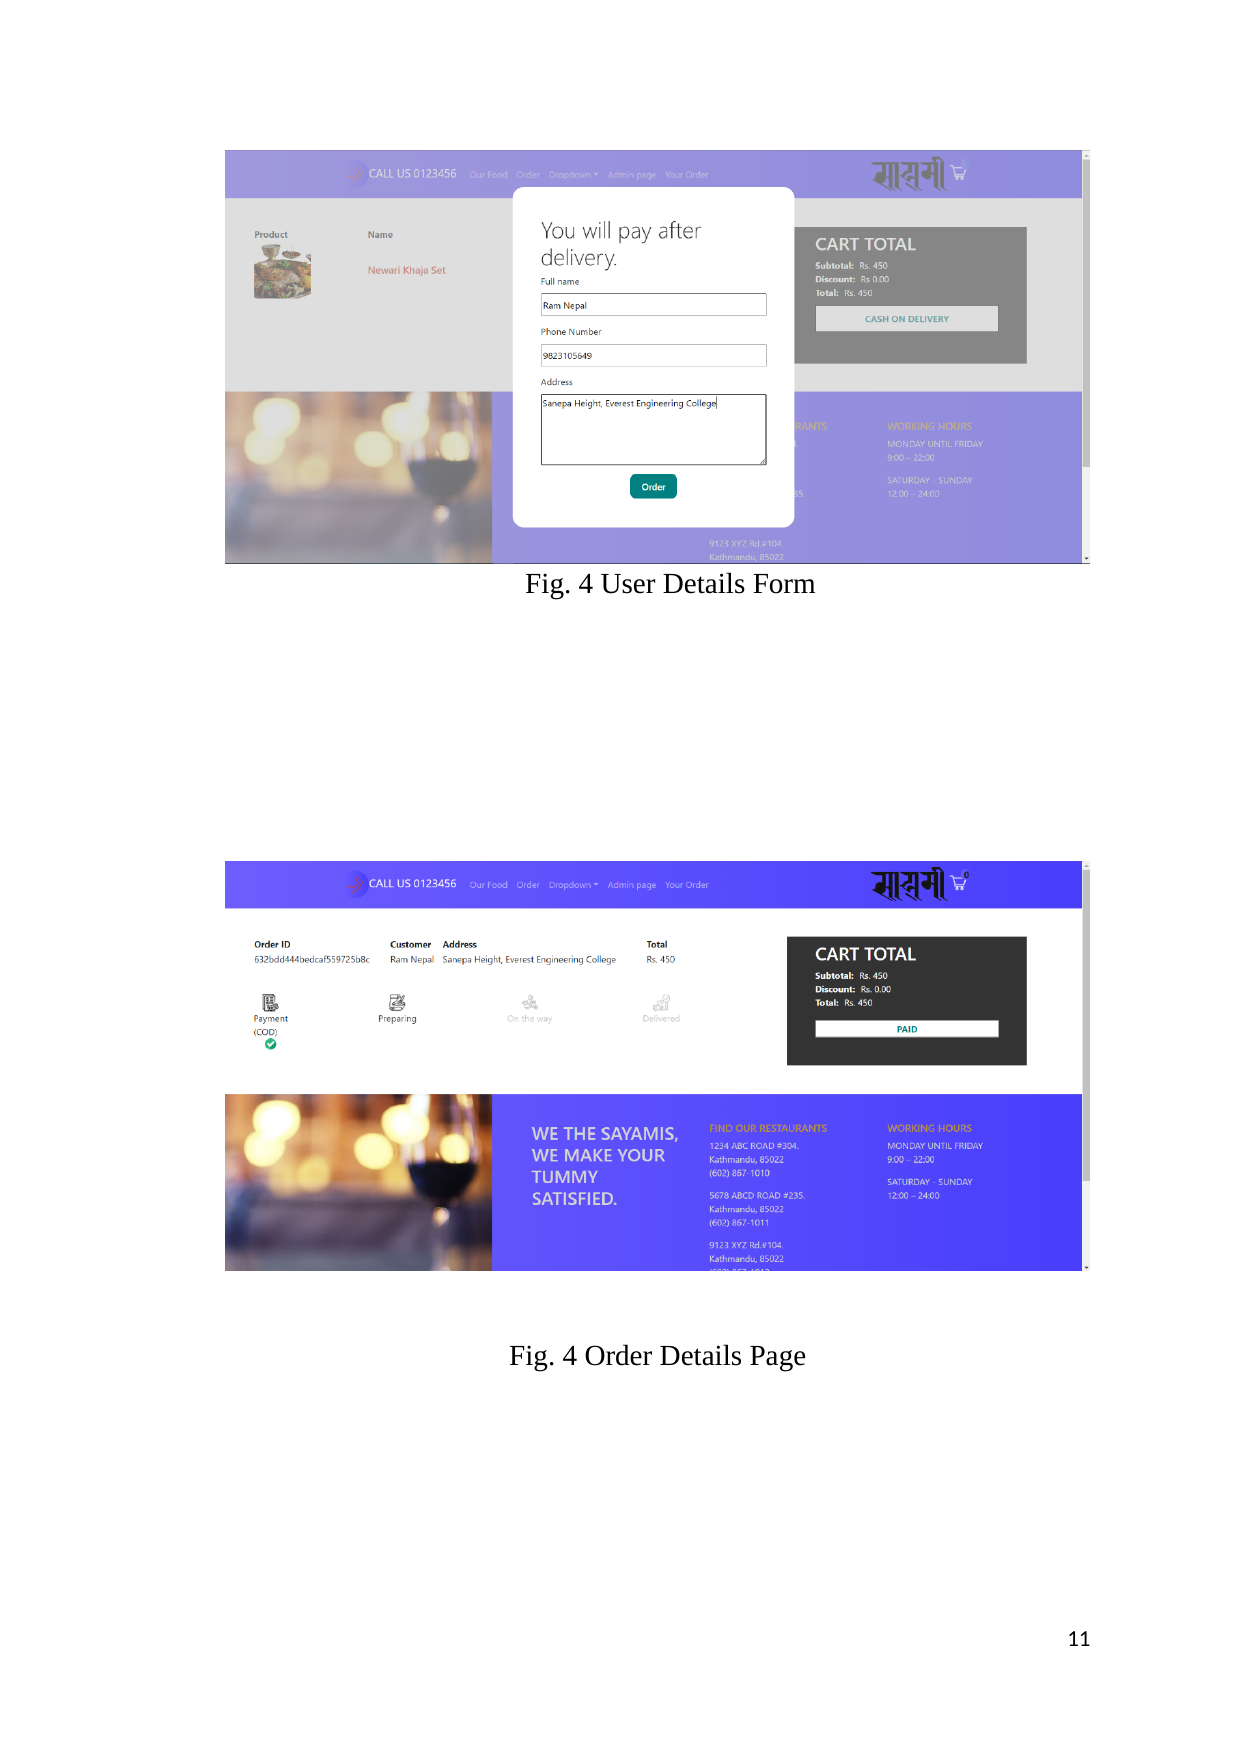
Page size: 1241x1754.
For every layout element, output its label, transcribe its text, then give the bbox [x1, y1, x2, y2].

text Fig. 4 User Details Form [225, 564, 1090, 599]
text Fig. 4 Order Details Page [225, 1338, 1090, 1372]
picture [225, 150, 1091, 564]
picture [225, 861, 1091, 1271]
